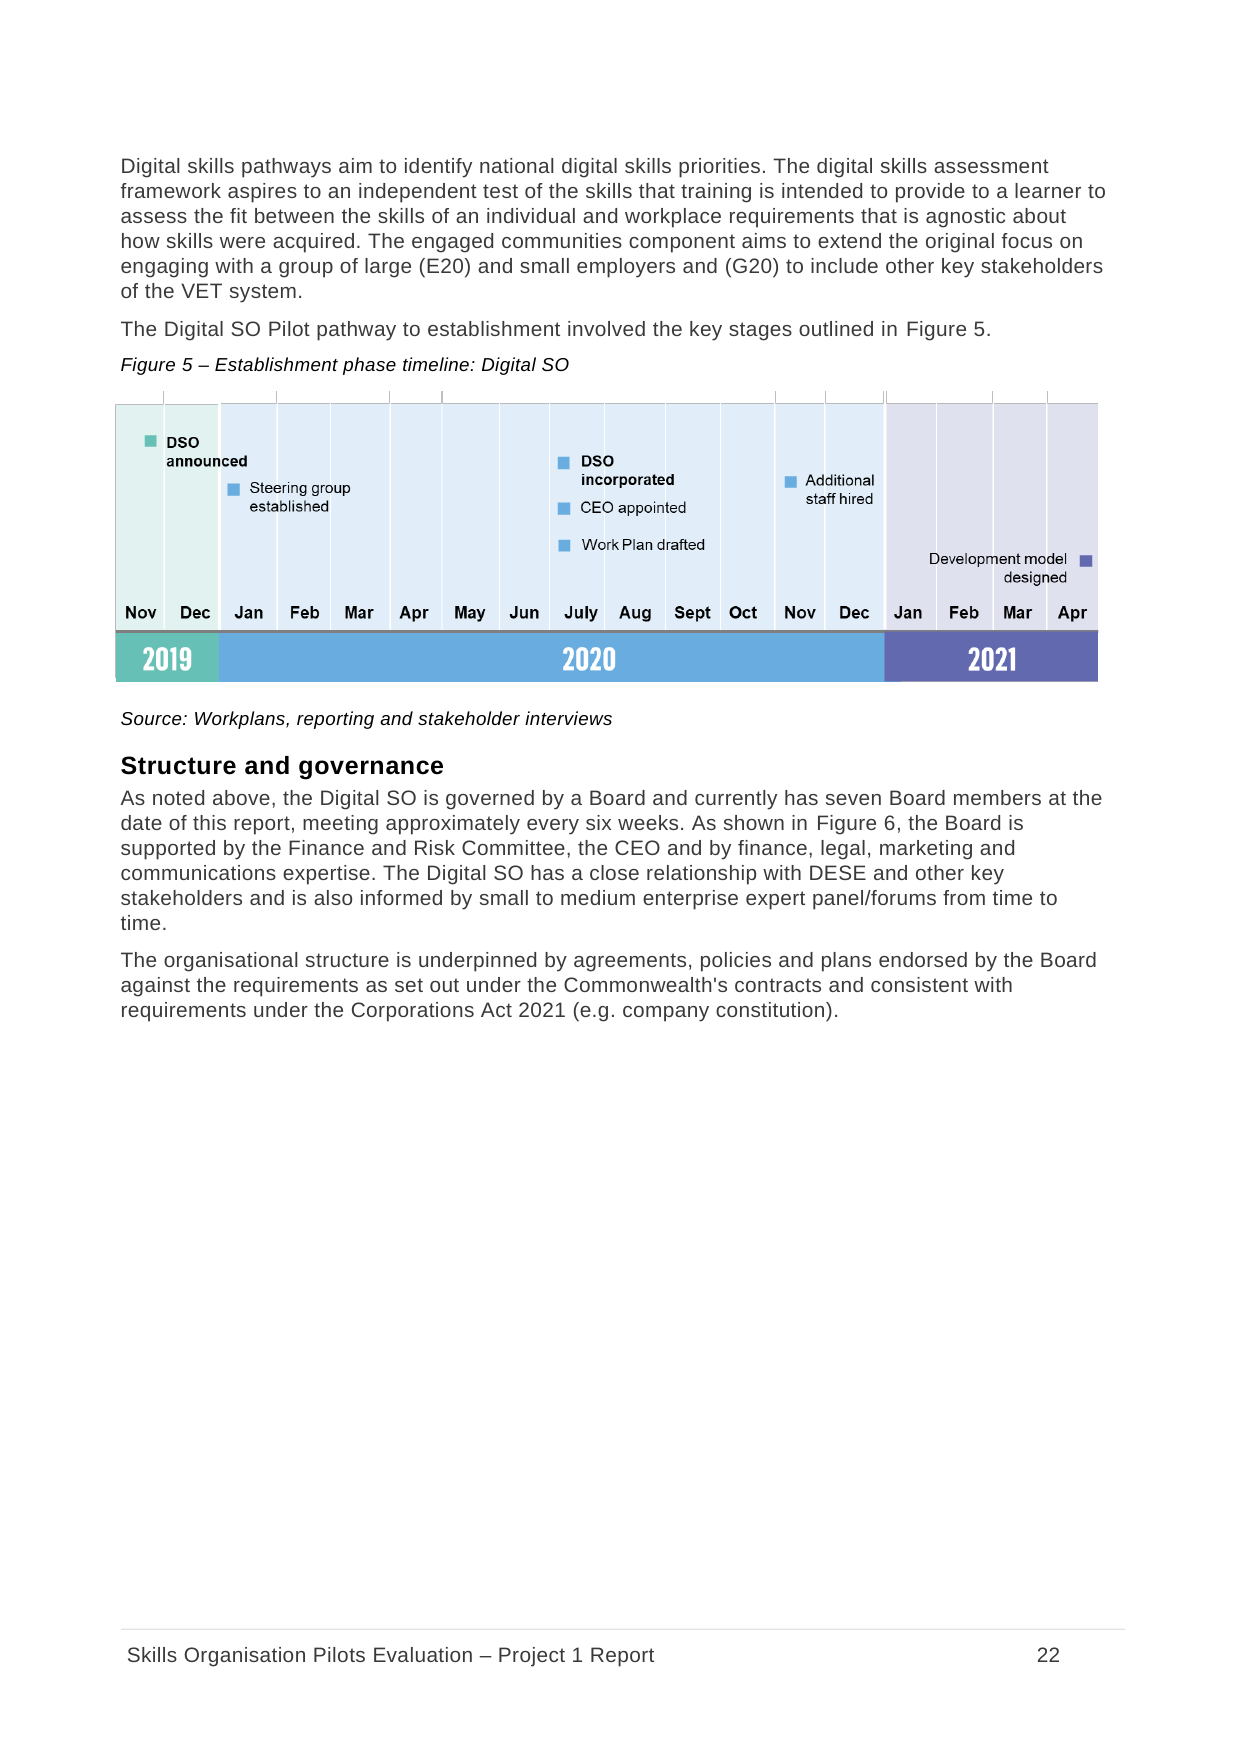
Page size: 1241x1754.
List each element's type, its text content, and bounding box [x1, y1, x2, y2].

text Source: Workplans, reporting and stakeholder interviews [120, 388, 1110, 729]
text Digital skills pathways aim to identify national digital skills priorities. The digital skills assessment framework aspires to an independent test of the skills that training is intended to provide to a learner to assess the fit between the skills of an individual and workplace requirements that is agnostic about how skills were acquired. The engaged communities component aims to extend the original focus on engaging with a group of large (E20) and small employers and (G20) to include other key stakeholders of the VET system. [120, 154, 1110, 304]
text As noted above, the Digital SO is governed by a Board and currently has seven Board members at the date of this report, meeting approximately every six weeks. As shown in Figure 6, the Board is supported by the Finance and Risk Committee, the CEO and by finance, legal, marketing and communications expertise. The Digital SO has a close relationship with DESE and other key stakeholders and is also informed by small to medium enterprise expert panel/forums from time to time. [120, 785, 1110, 935]
subtitle Structure and governance [120, 754, 1110, 779]
text The Digital SO Pilot pathway to establishment involved the key stages outlined in Figure 5. [120, 316, 1110, 341]
text The organisational structure is underpinned by agreements, policies and plans endorsed by the Board against the requirements as set out under the Commonwealth's contracts and consistent with requirements under the Corporations Act 2021 (e.g. company constitution). [120, 948, 1110, 1023]
